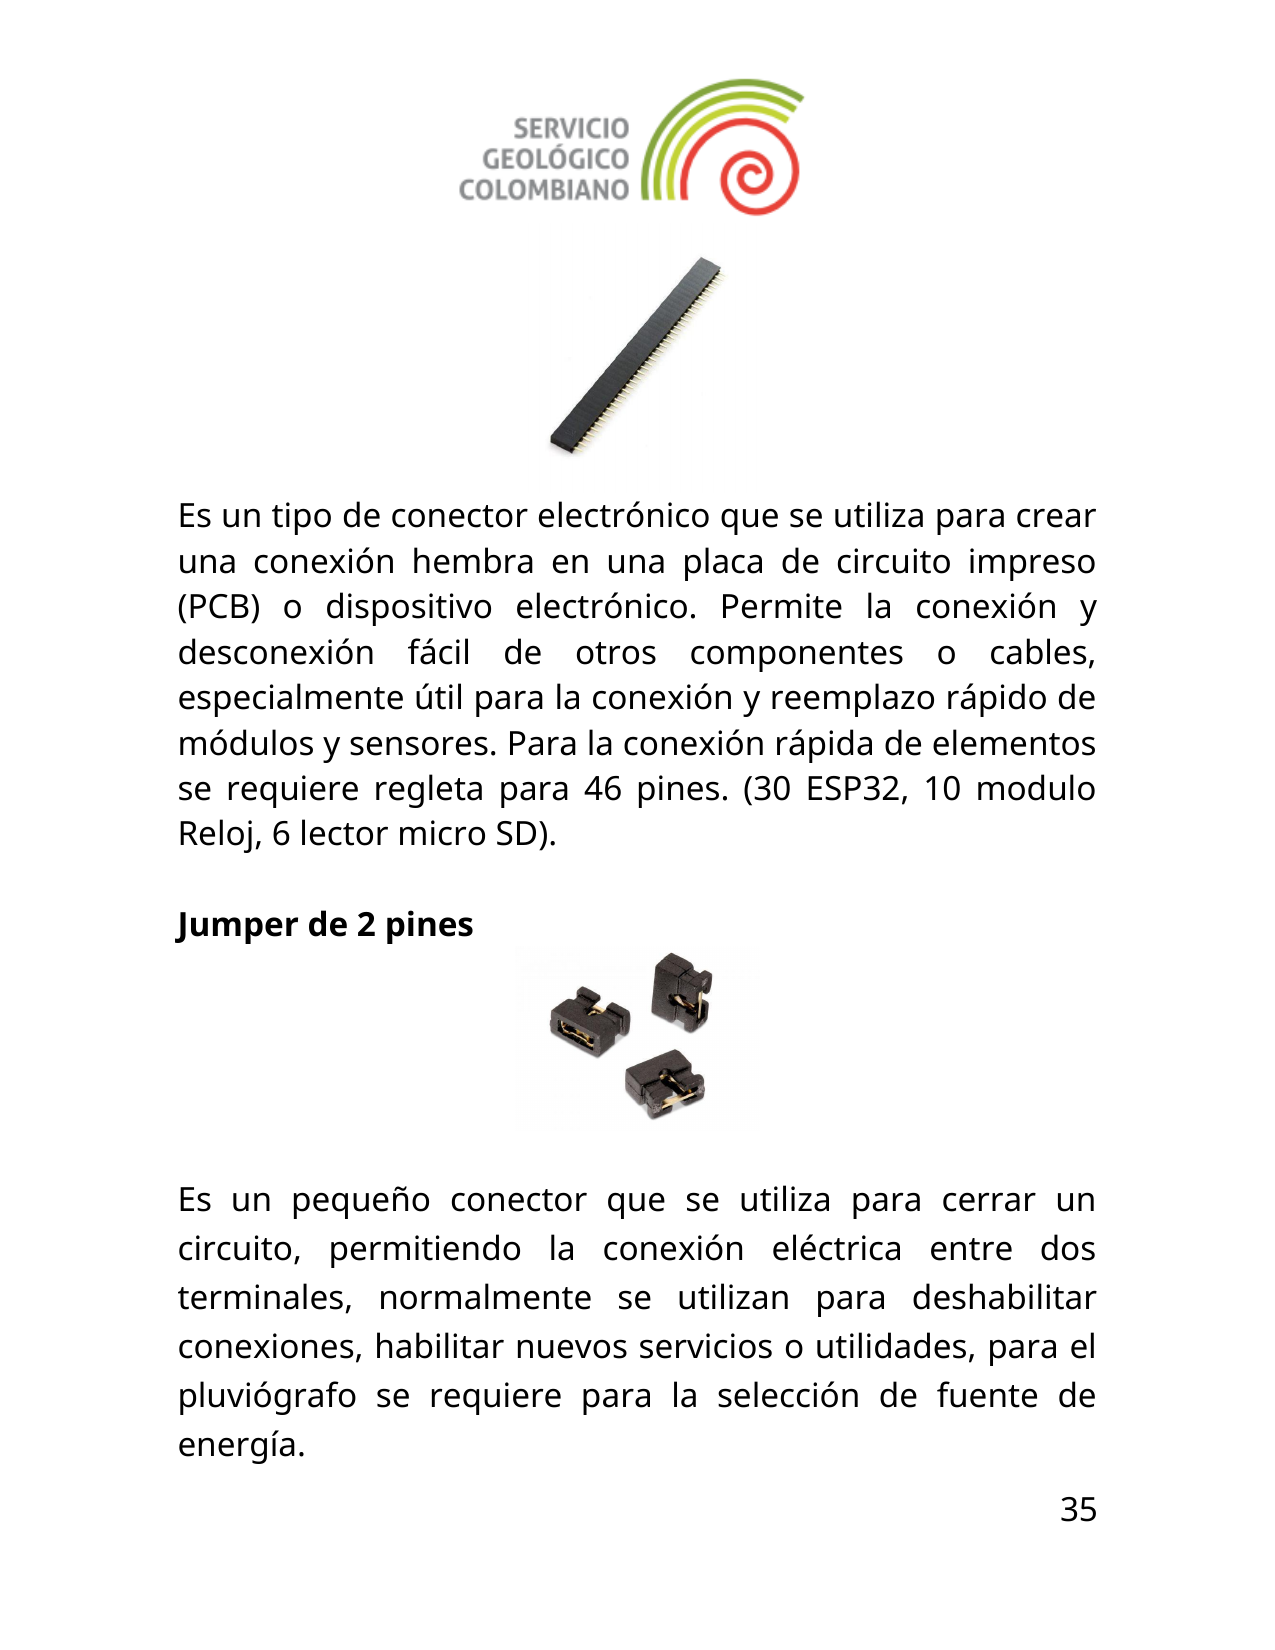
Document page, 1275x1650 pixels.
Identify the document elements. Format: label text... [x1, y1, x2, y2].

text Es un tipo de conector electrónico que se utiliza para crear una conexión hembra en una placa de circuito impreso (PCB) o dispositivo electrónico. Permite la conexión y desconexión fácil de otros componentes o cables, especialmente útil para la conexión y reemplazo rápido de módulos y sensores. Para la conexión rápida de elementos se requiere regleta para 46 pines. (30 ESP32, 10 modulo Reloj, 6 lector micro SD). [177, 492, 1098, 856]
text Jumper de 2 pines [177, 901, 1098, 946]
text Es un pequeño conector que se utiliza para cerrar un circuito, permitiendo la conexión eléctrica entre dos terminales, normalmente se utilizan para deshabilitar conexiones, habilitar nuevos servicios o utilidades, para el pluviógrafo se requiere para la selección de fuente de energía. [177, 1176, 1098, 1466]
picture [514, 946, 761, 1131]
picture [452, 73, 823, 493]
